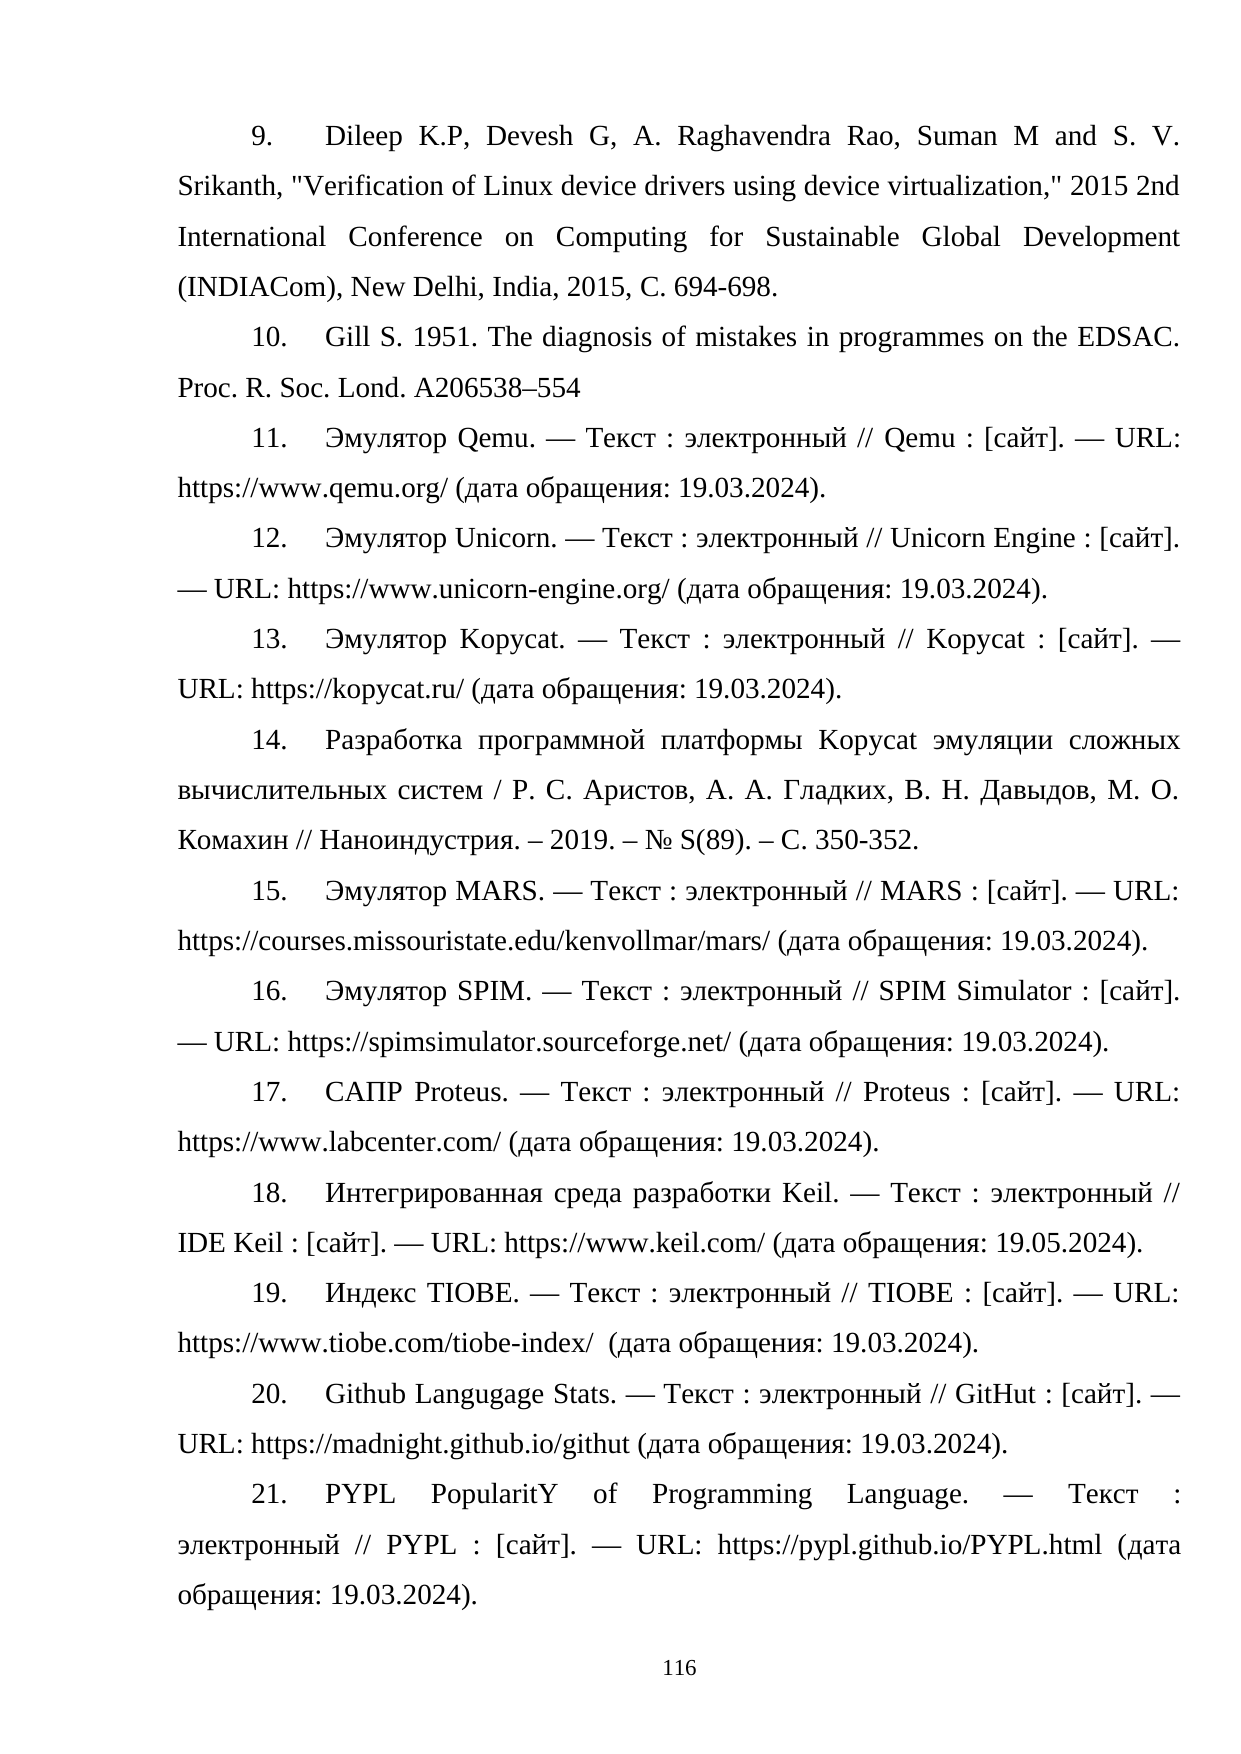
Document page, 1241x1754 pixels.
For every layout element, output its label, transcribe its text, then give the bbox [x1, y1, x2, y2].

list Github Langugage Stats. — Текст : электронный // GitHut : [сайт]. — URL: https://madnight.github.io/githut (дата обращения: 19.03.2024). [177, 1376, 1181, 1460]
list Индекс TIOBE. — Текст : электронный // TIOBE : [сайт]. — URL: https://www.tiobe.com/tiobe-index/ (дата обращения: 19.03.2024). [177, 1275, 1181, 1359]
list Интегрированная среда разработки Keil. — Текст : электронный // IDE Keil : [сайт]. — URL: https://www.keil.com/ (дата обращения: 19.05.2024). [177, 1175, 1181, 1258]
list САПР Proteus. — Текст : электронный // Proteus : [сайт]. — URL: https://www.labcenter.com/ (дата обращения: 19.03.2024). [177, 1074, 1181, 1158]
list Эмулятор SPIM. — Текст : электронный // SPIM Simulator : [сайт]. — URL: https://spimsimulator.sourceforge.net/ (дата обращения: 19.03.2024). [177, 973, 1181, 1057]
list Эмулятор MARS. — Текст : электронный // MARS : [сайт]. — URL: https://courses.missouristate.edu/kenvollmar/mars/ (дата обращения: 19.03.2024). [177, 873, 1181, 957]
list Эмулятор Kopycat. — Текст : электронный // Kopycat : [сайт]. — URL: https://kopycat.ru/ (дата обращения: 19.03.2024). [177, 621, 1181, 705]
list Эмулятор Qemu. — Текст : электронный // Qemu : [сайт]. — URL: https://www.qemu.org/ (дата обращения: 19.03.2024). [177, 420, 1181, 504]
list Gill S. 1951. The diagnosis of mistakes in programmes on the EDSAC. Proc. R. Soc. Lond. A206538–554 [177, 319, 1181, 403]
list Dileep K.P, Devesh G, A. Raghavendra Rao, Suman M and S. V. Srikanth, "Verification of Linux device drivers using device virtualization," 2015 2nd International Conference on Computing for Sustainable Global Development (INDIACom), New Delhi, India, 2015, С. 694-698. [177, 118, 1181, 303]
list Разработка программной платформы Kopycat эмуляции сложных вычислительных систем / Р. С. Аристов, А. А. Гладких, В. Н. Давыдов, М. О. Комахин // Наноиндустрия. – 2019. – № S(89). – С. 350-352. [177, 722, 1181, 856]
list PYPL PopularitY of Programming Language. — Текст : электронный // PYPL : [сайт]. — URL: https://pypl.github.io/PYPL.html (дата обращения: 19.03.2024). [177, 1477, 1181, 1611]
list Эмулятор Unicorn. — Текст : электронный // Unicorn Engine : [сайт]. — URL: https://www.unicorn-engine.org/ (дата обращения: 19.03.2024). [177, 521, 1181, 604]
